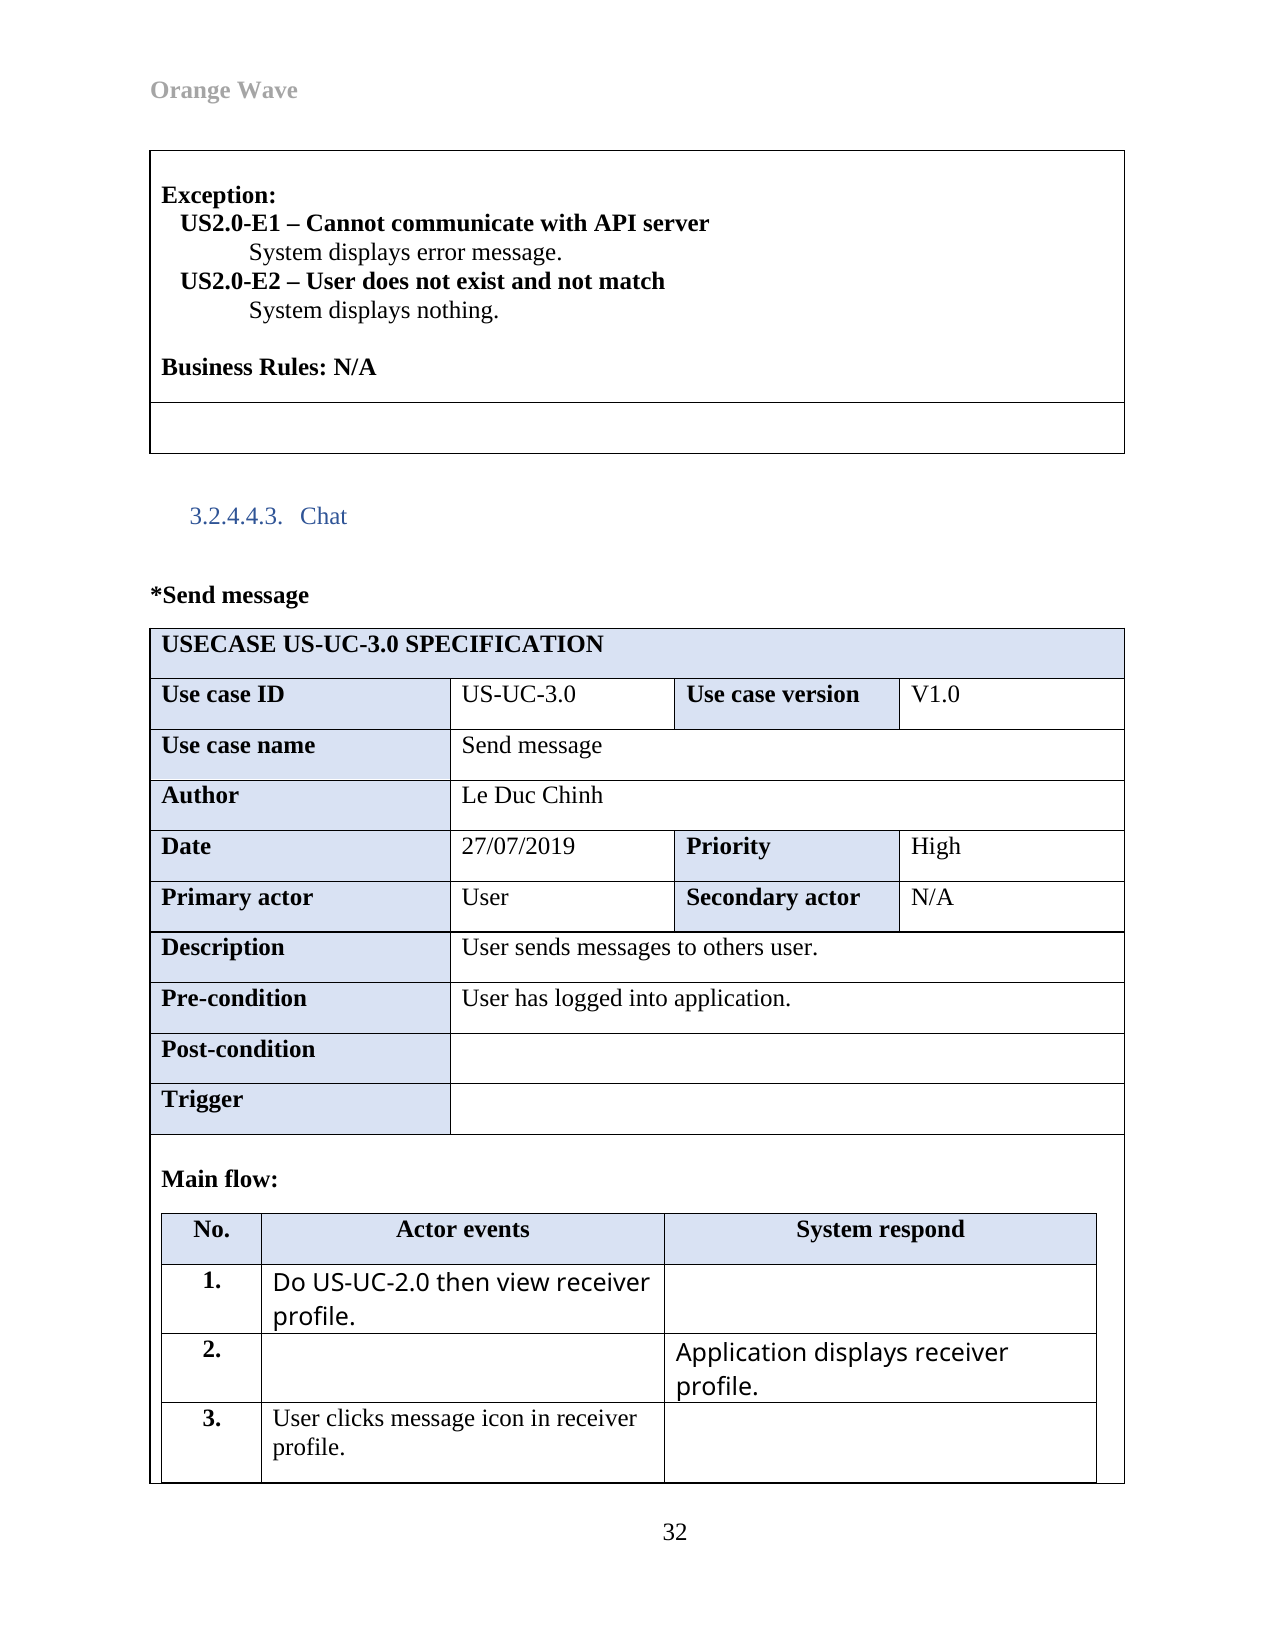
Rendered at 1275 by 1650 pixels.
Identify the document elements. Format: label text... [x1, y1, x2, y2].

table_cell Use case version [675, 679, 899, 729]
table_cell User [451, 882, 674, 931]
table_cell N/A [900, 882, 1124, 931]
table_cell Date [151, 831, 450, 881]
table_cell High [900, 831, 1124, 881]
text *Send message [150, 580, 1200, 609]
table_cell Priority [675, 831, 899, 881]
table_cell Secondary actor [675, 882, 899, 931]
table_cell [151, 1135, 1124, 1483]
table_cell [451, 1084, 1124, 1134]
table_cell Pre-condition [151, 983, 450, 1033]
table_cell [151, 151, 1124, 402]
table_cell Primary actor [151, 882, 450, 931]
table_cell [151, 403, 1124, 452]
table_cell User sends messages to others user. [451, 933, 1124, 982]
table_cell [451, 1034, 1124, 1083]
table_cell Use case ID [151, 679, 450, 729]
table_cell Description [151, 933, 450, 982]
table_cell User has logged into application. [451, 983, 1124, 1033]
table_cell Send message [451, 730, 1124, 779]
table_cell Author [151, 781, 450, 830]
table_cell 27/07/2019 [451, 831, 674, 881]
table_cell US-UC-3.0 [451, 679, 674, 729]
table_header USECASE US-UC-3.0 SPECIFICATION [151, 629, 1124, 678]
list Chat [189, 501, 1200, 530]
table_cell Post-condition [151, 1034, 450, 1083]
table_cell V1.0 [900, 679, 1124, 729]
table_cell Use case name [151, 730, 450, 779]
table_cell Le Duc Chinh [451, 781, 1124, 830]
table_cell Trigger [151, 1084, 450, 1134]
